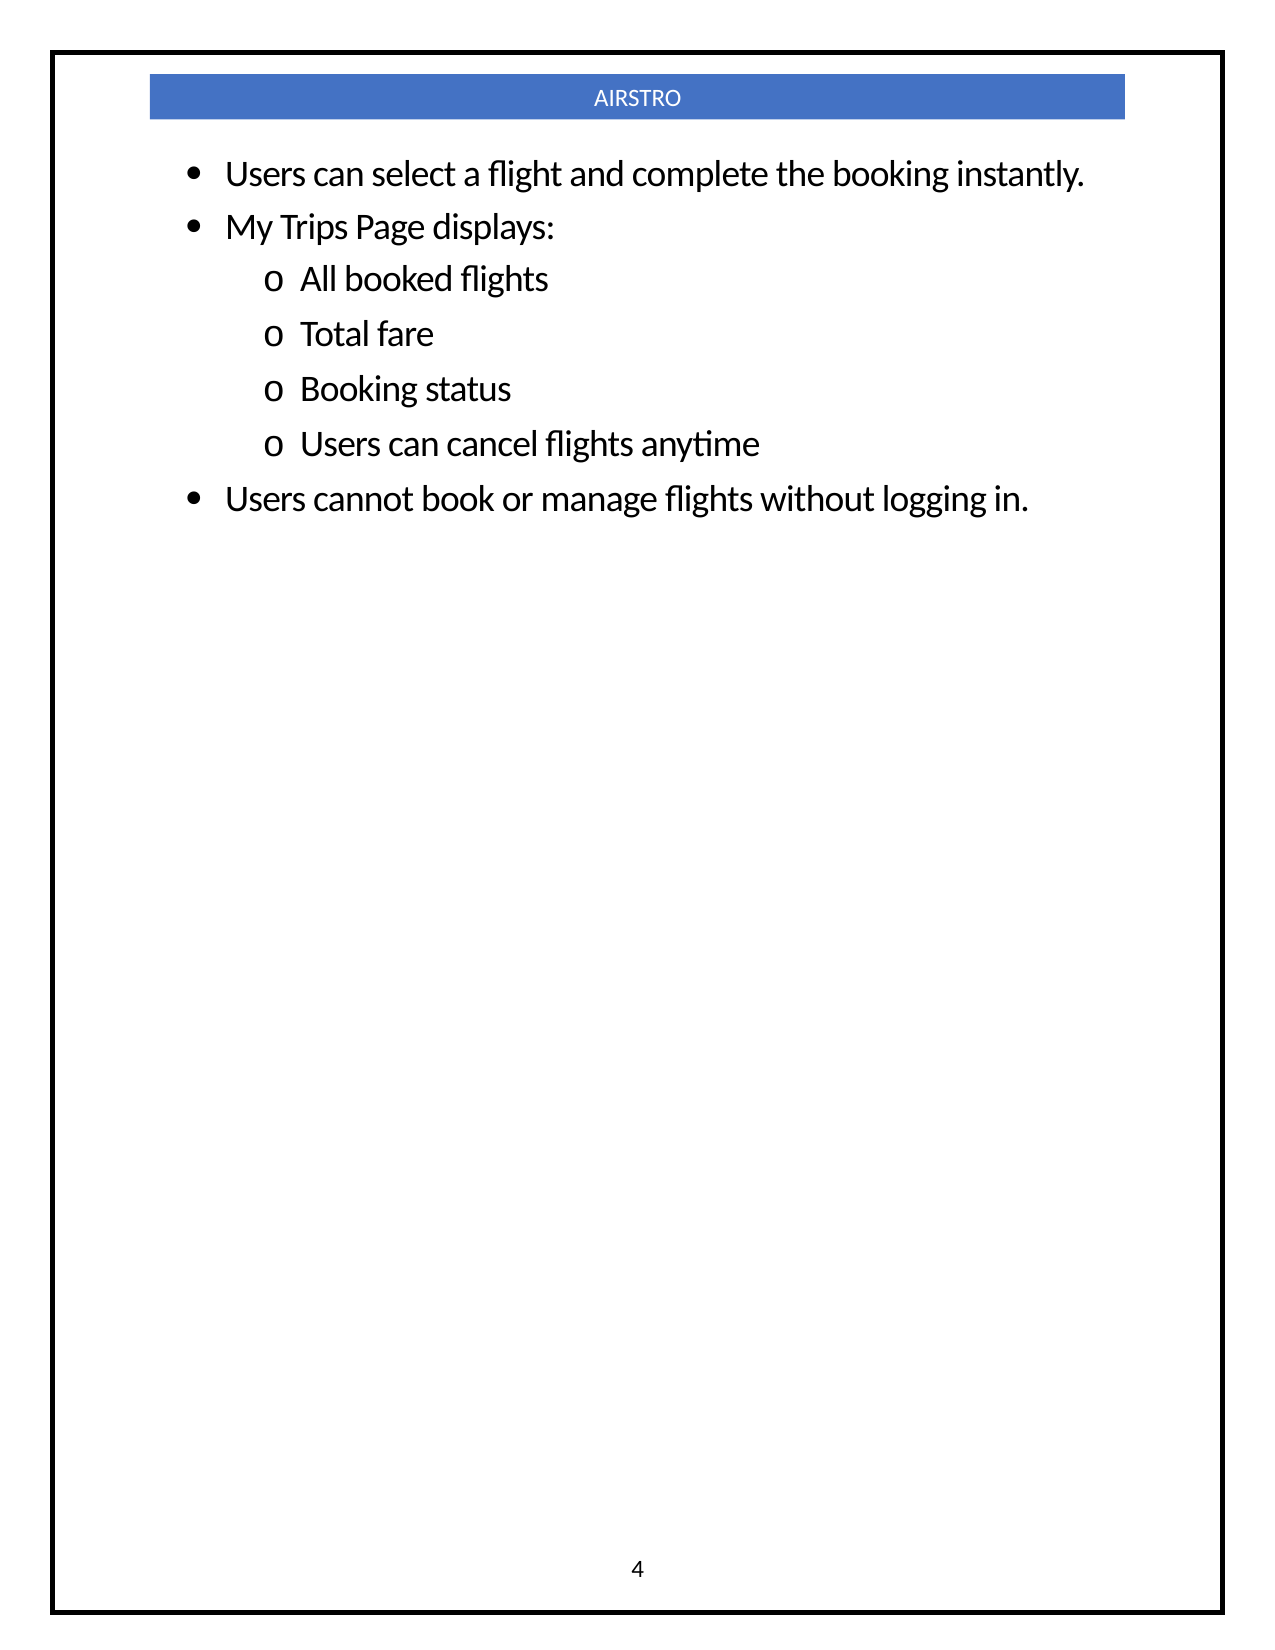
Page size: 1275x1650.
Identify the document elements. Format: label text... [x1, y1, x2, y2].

list Booking status [262, 365, 1125, 413]
list Total fare [262, 310, 1125, 358]
list Users can select a flight and complete the booking instantly. [187, 150, 1125, 196]
list All booked flights [262, 255, 1125, 303]
list My Trips Page displays: [187, 203, 1125, 248]
list Users cannot book or manage flights without logging in. [187, 474, 1125, 520]
list Users can cancel flights anytime [262, 420, 1125, 467]
